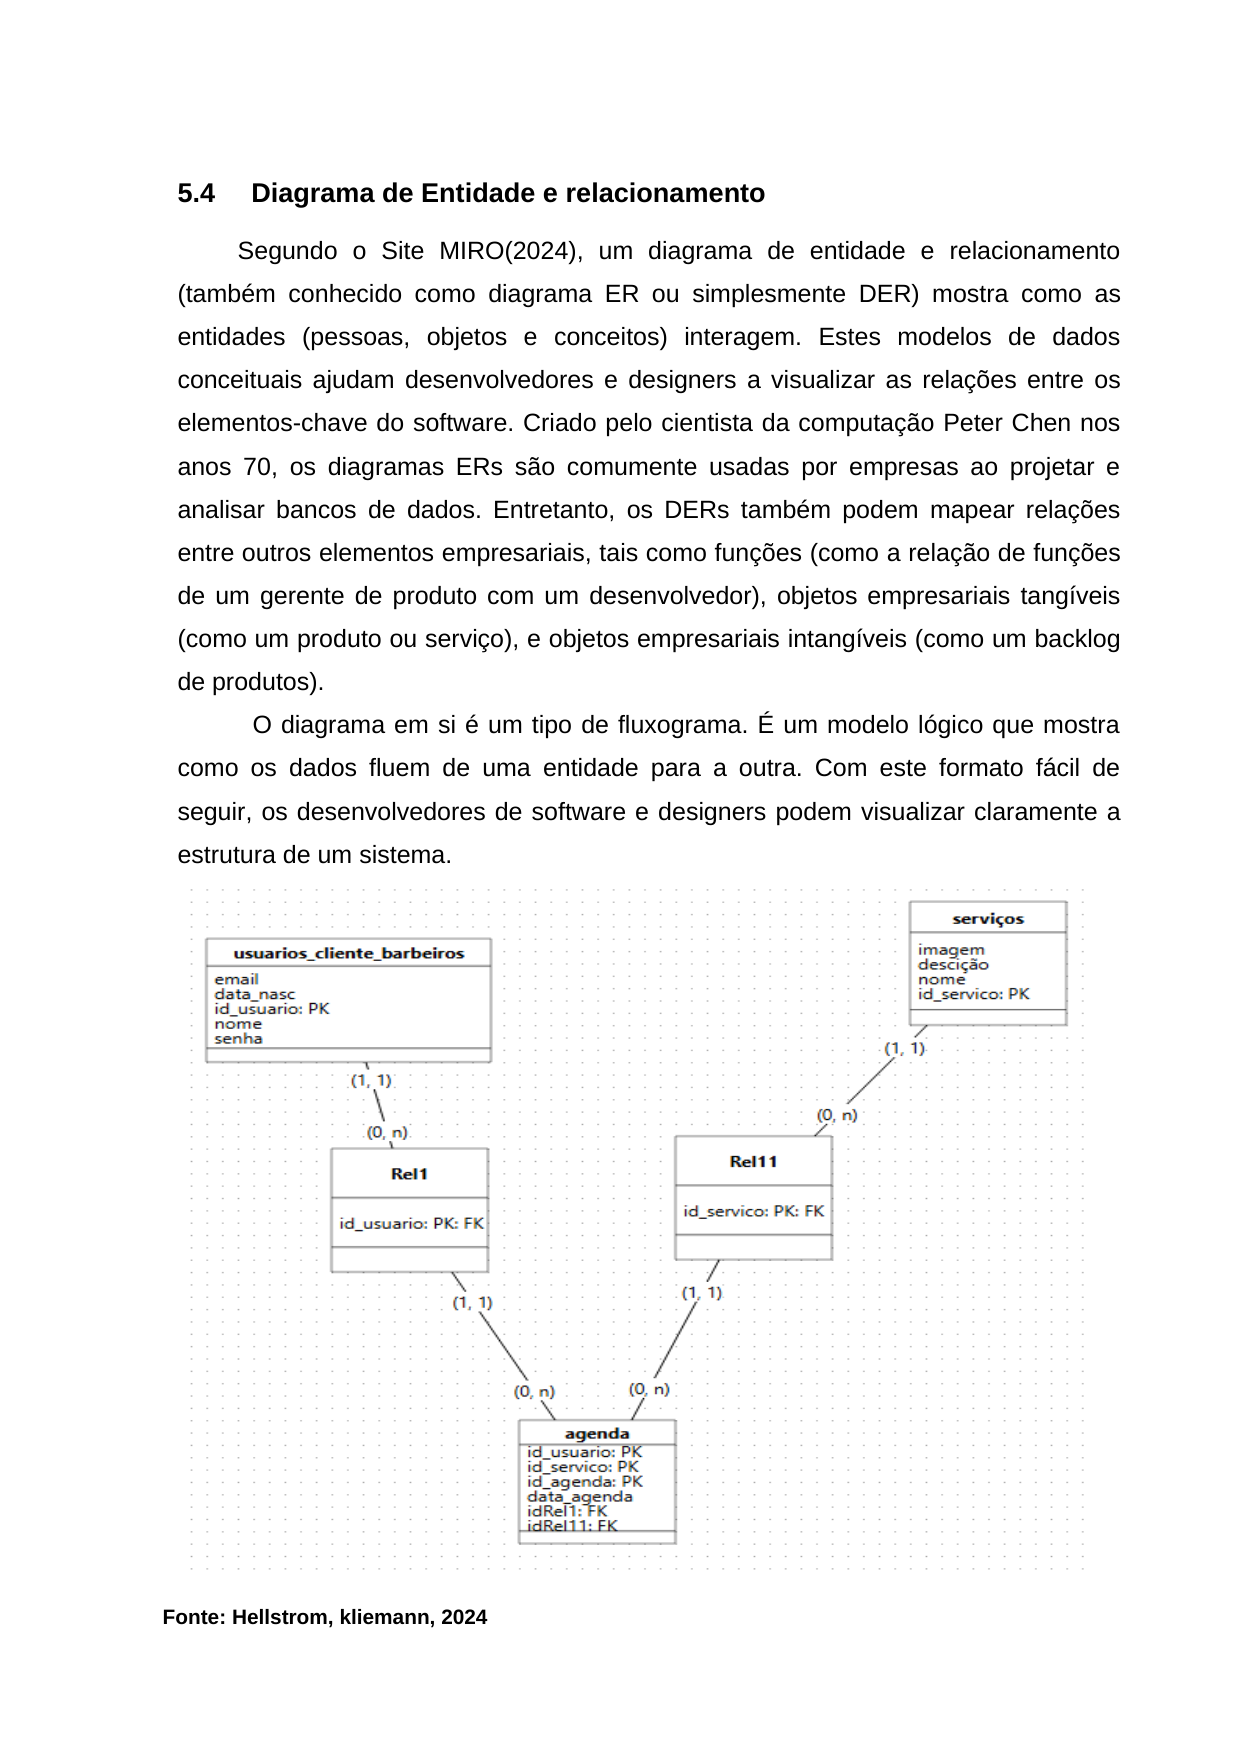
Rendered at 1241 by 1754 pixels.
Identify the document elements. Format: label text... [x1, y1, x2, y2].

text O diagrama em si é um tipo de fluxograma. É um modelo lógico que mostra como os dados fluem de uma entidade para a outra. Com este formato fácil de seguir, os desenvolvedores de software e designers podem visualizar claramente a estrutura de um sistema. [177, 710, 1122, 868]
text Fonte: Hellstrom, kliemann, 2024 [162, 1604, 1122, 1628]
subtitle 5.4 Diagrama de Entidade e relacionamento [177, 177, 1122, 208]
text Segundo o Site MIRO(2024), um diagrama de entidade e relacionamento (também conhecido como diagrama ER ou simplesmente DER) mostra como as entidades (pessoas, objetos e conceitos) interagem. Estes modelos de dados conceituais ajudam desenvolvedores e designers a visualizar as relações entre os elementos-chave do software. Criado pelo cientista da computação Peter Chen nos anos 70, os diagramas ERs são comumente usadas por empresas ao projetar e analisar bancos de dados. Entretanto, os DERs também podem mapear relações entre outros elementos empresariais, tais como funções (como a relação de funções de um gerente de produto com um desenvolvedor), objetos empresariais tangíveis (como um produto ou serviço), e objetos empresariais intangíveis (como um backlog de produtos). [177, 236, 1122, 696]
picture [177, 882, 1087, 1577]
